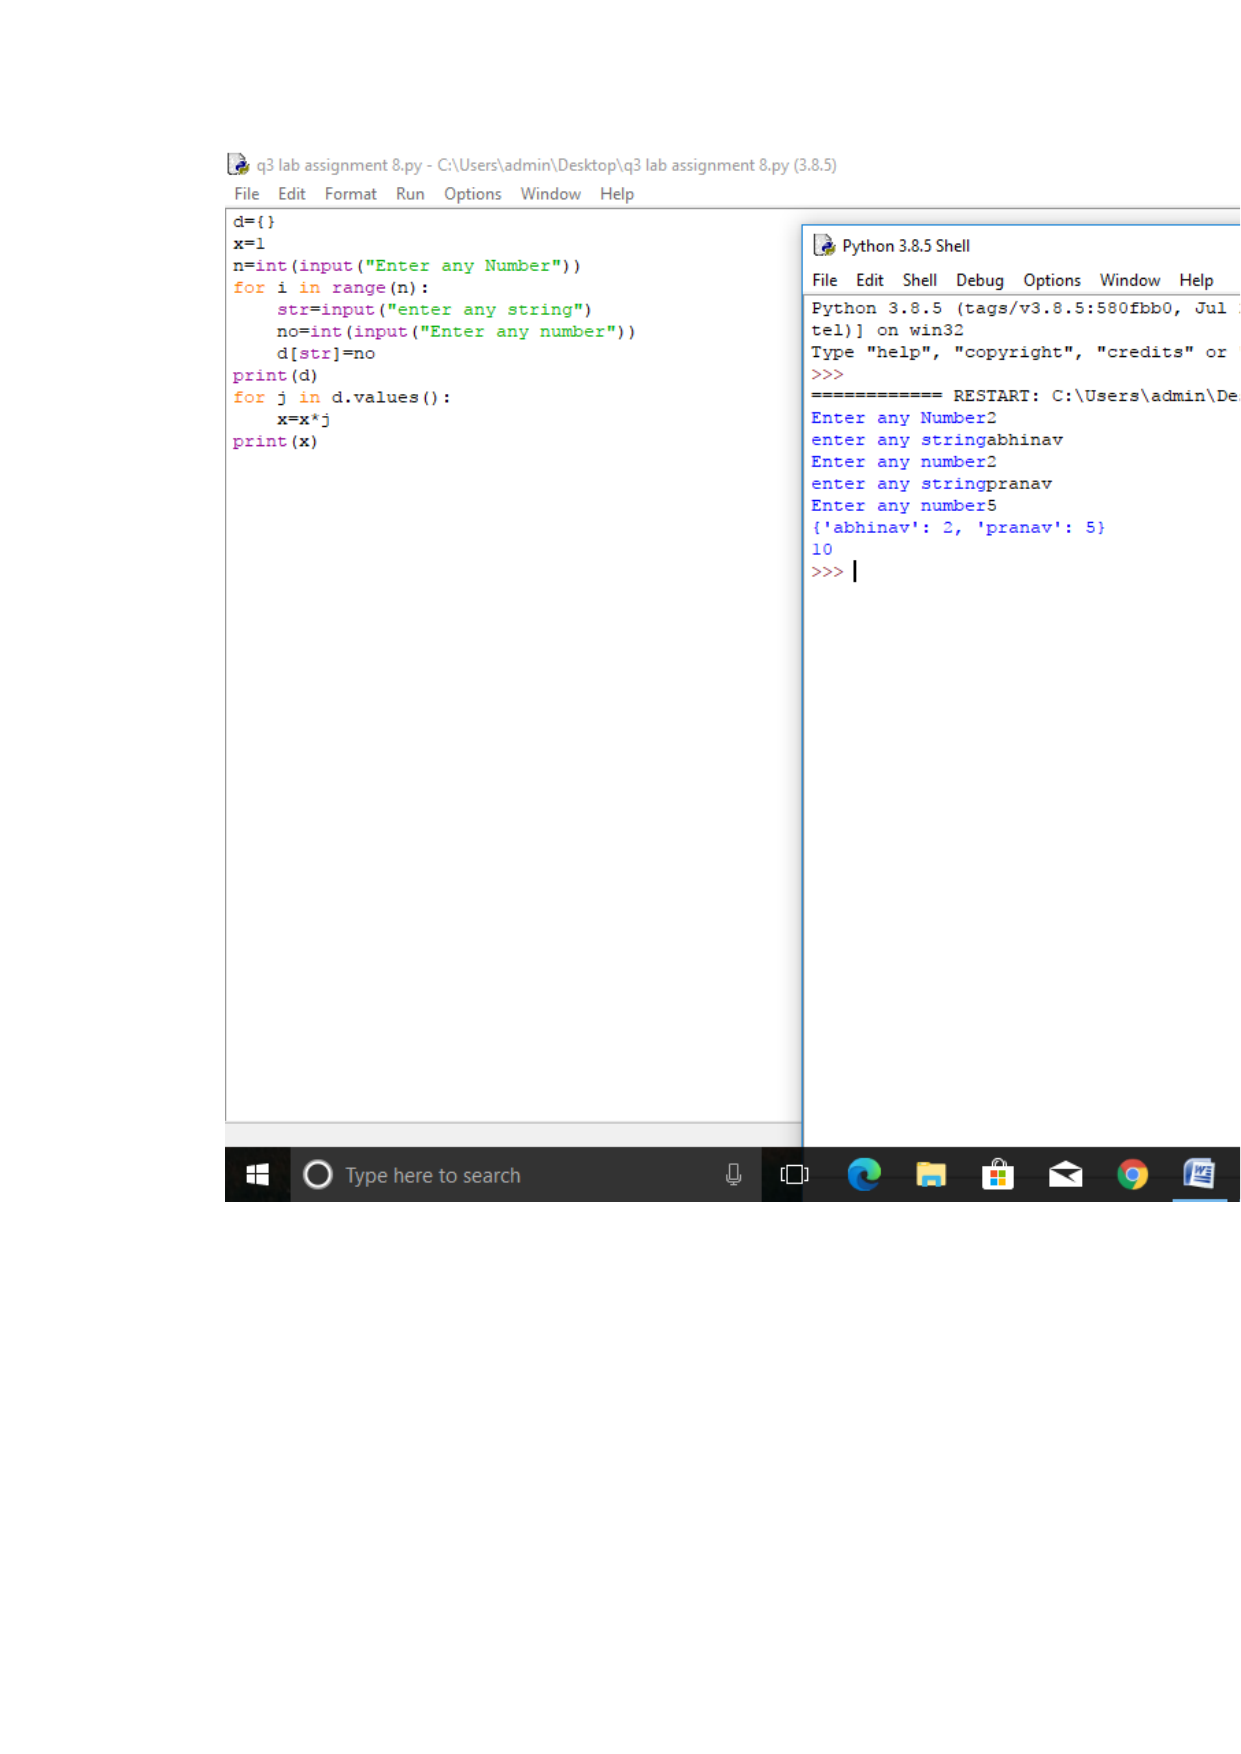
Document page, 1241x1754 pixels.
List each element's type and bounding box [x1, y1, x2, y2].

picture [225, 150, 1241, 1202]
